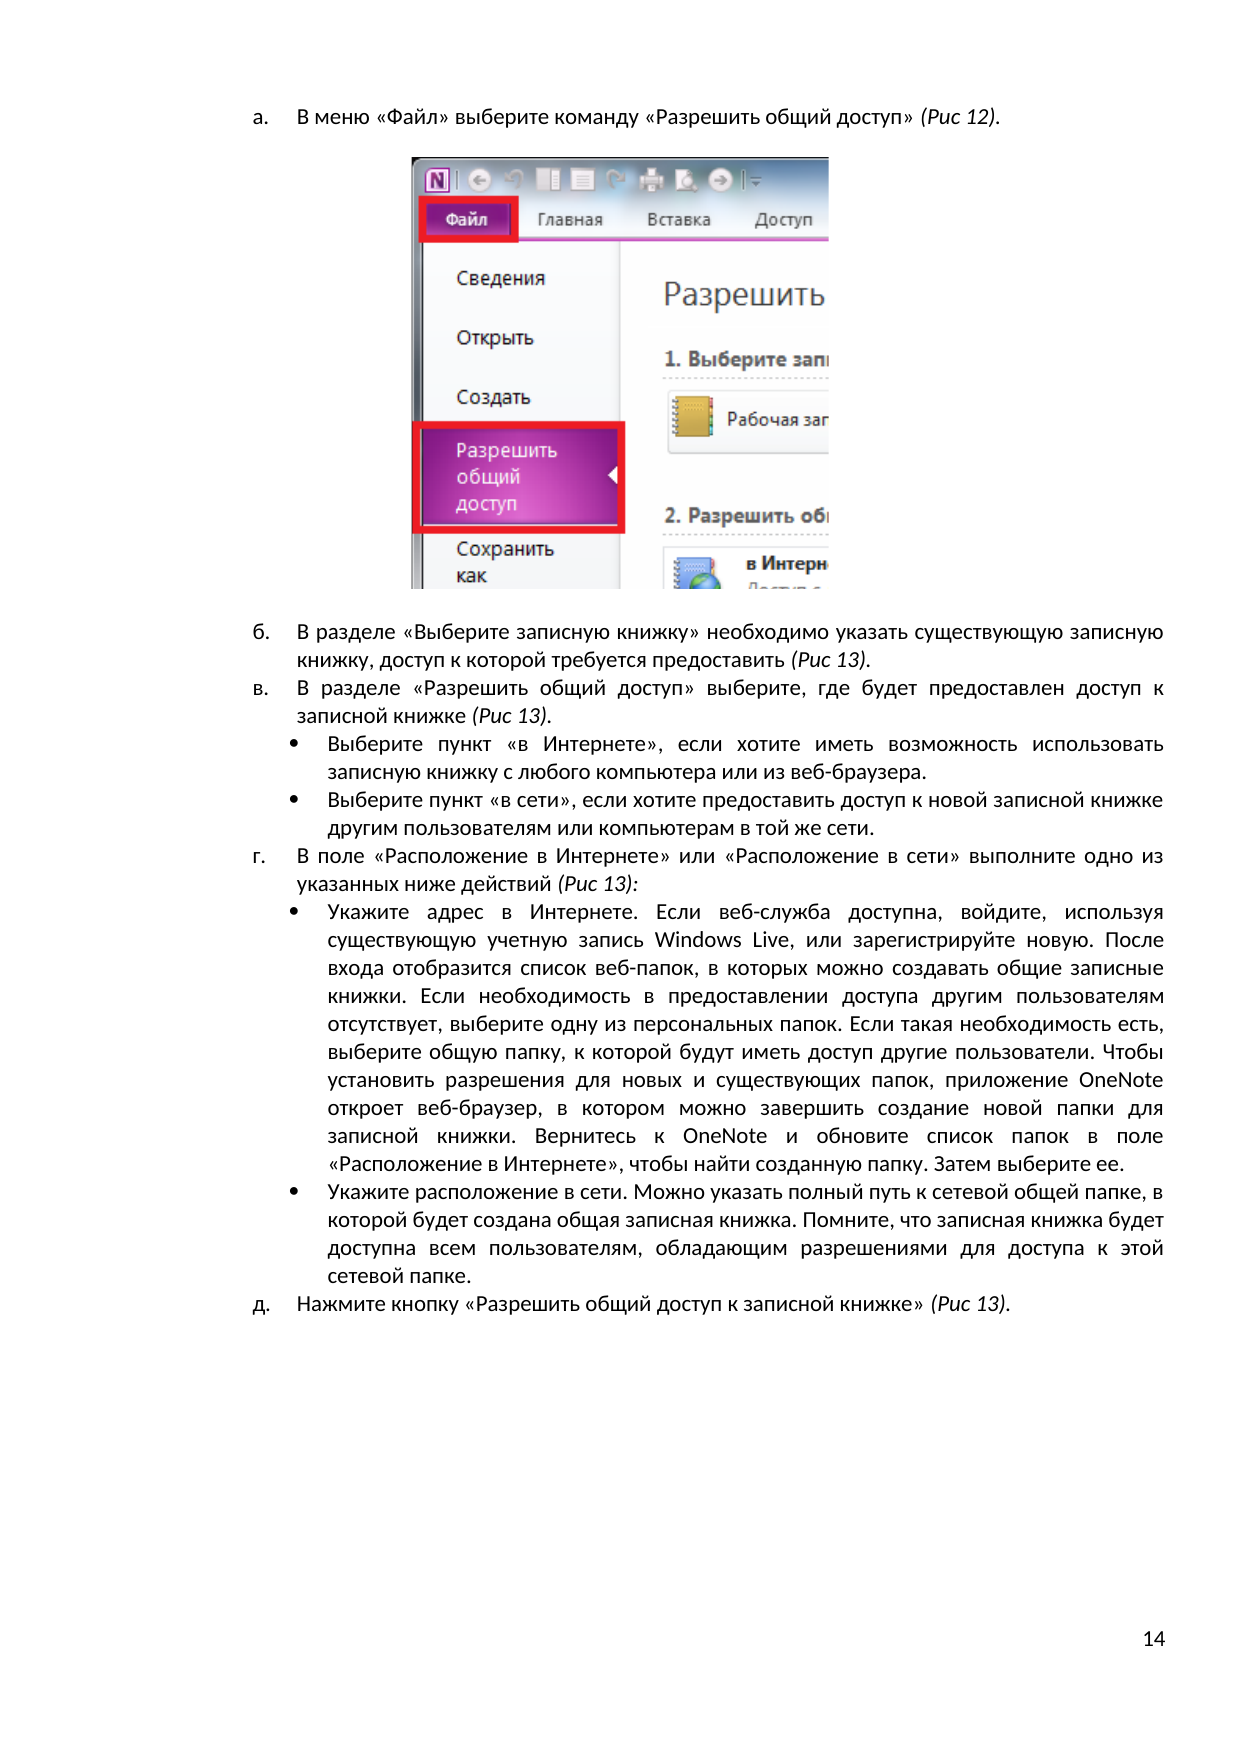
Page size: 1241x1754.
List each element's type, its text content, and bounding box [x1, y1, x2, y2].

list В разделе «Разрешить общий доступ» выберите, где будет предоставлен доступ к записной книжке (Рис 13). [252, 673, 1165, 729]
list Укажите расположение в сети. Можно указать полный путь к сетевой общей папке, в которой будет создана общая записная книжка. Помните, что записная книжка будет доступна всем пользователям, обладающим разрешениями для доступа к этой сетевой папке. [290, 1177, 1165, 1289]
list Укажите адрес в Интернете. Если веб-служба доступна, войдите, используя существующую учетную запись Windows Live, или зарегистрируйте новую. После входа отобразится список веб-папок, в которых можно создавать общие записные книжки. Если необходимость в предоставлении доступа другим пользователям отсутствует, выберите одну из персональных папок. Если такая необходимость есть, выберите общую папку, к которой будут иметь доступ другие пользователи. Чтобы установить разрешения для новых и существующих папок, приложение OneNote откроет веб-браузер, в котором можно завершить создание новой папки для записной книжки. Вернитесь к OneNote и обновите список папок в поле «Расположение в Интернете», чтобы найти созданную папку. Затем выберите ее. [290, 897, 1165, 1177]
list Выберите пункт «в Интернете», если хотите иметь возможность использовать записную книжку с любого компьютера или из веб-браузера. [290, 729, 1165, 785]
list В поле «Расположение в Интернете» или «Расположение в сети» выполните одно из указанных ниже действий (Рис 13): [252, 841, 1165, 897]
list Нажмите кнопку «Разрешить общий доступ к записной книжке» (Рис 13). [252, 1289, 1165, 1318]
list В меню «Файл» выберите команду «Разрешить общий доступ» (Рис 12). [252, 102, 1165, 130]
picture [411, 157, 829, 589]
list Выберите пункт «в сети», если хотите предоставить доступ к новой записной книжке другим пользователям или компьютерам в той же сети. [290, 785, 1165, 841]
list В разделе «Выберите записную книжку» необходимо указать существующую записную книжку, доступ к которой требуется предоставить (Рис 13). [252, 617, 1165, 673]
